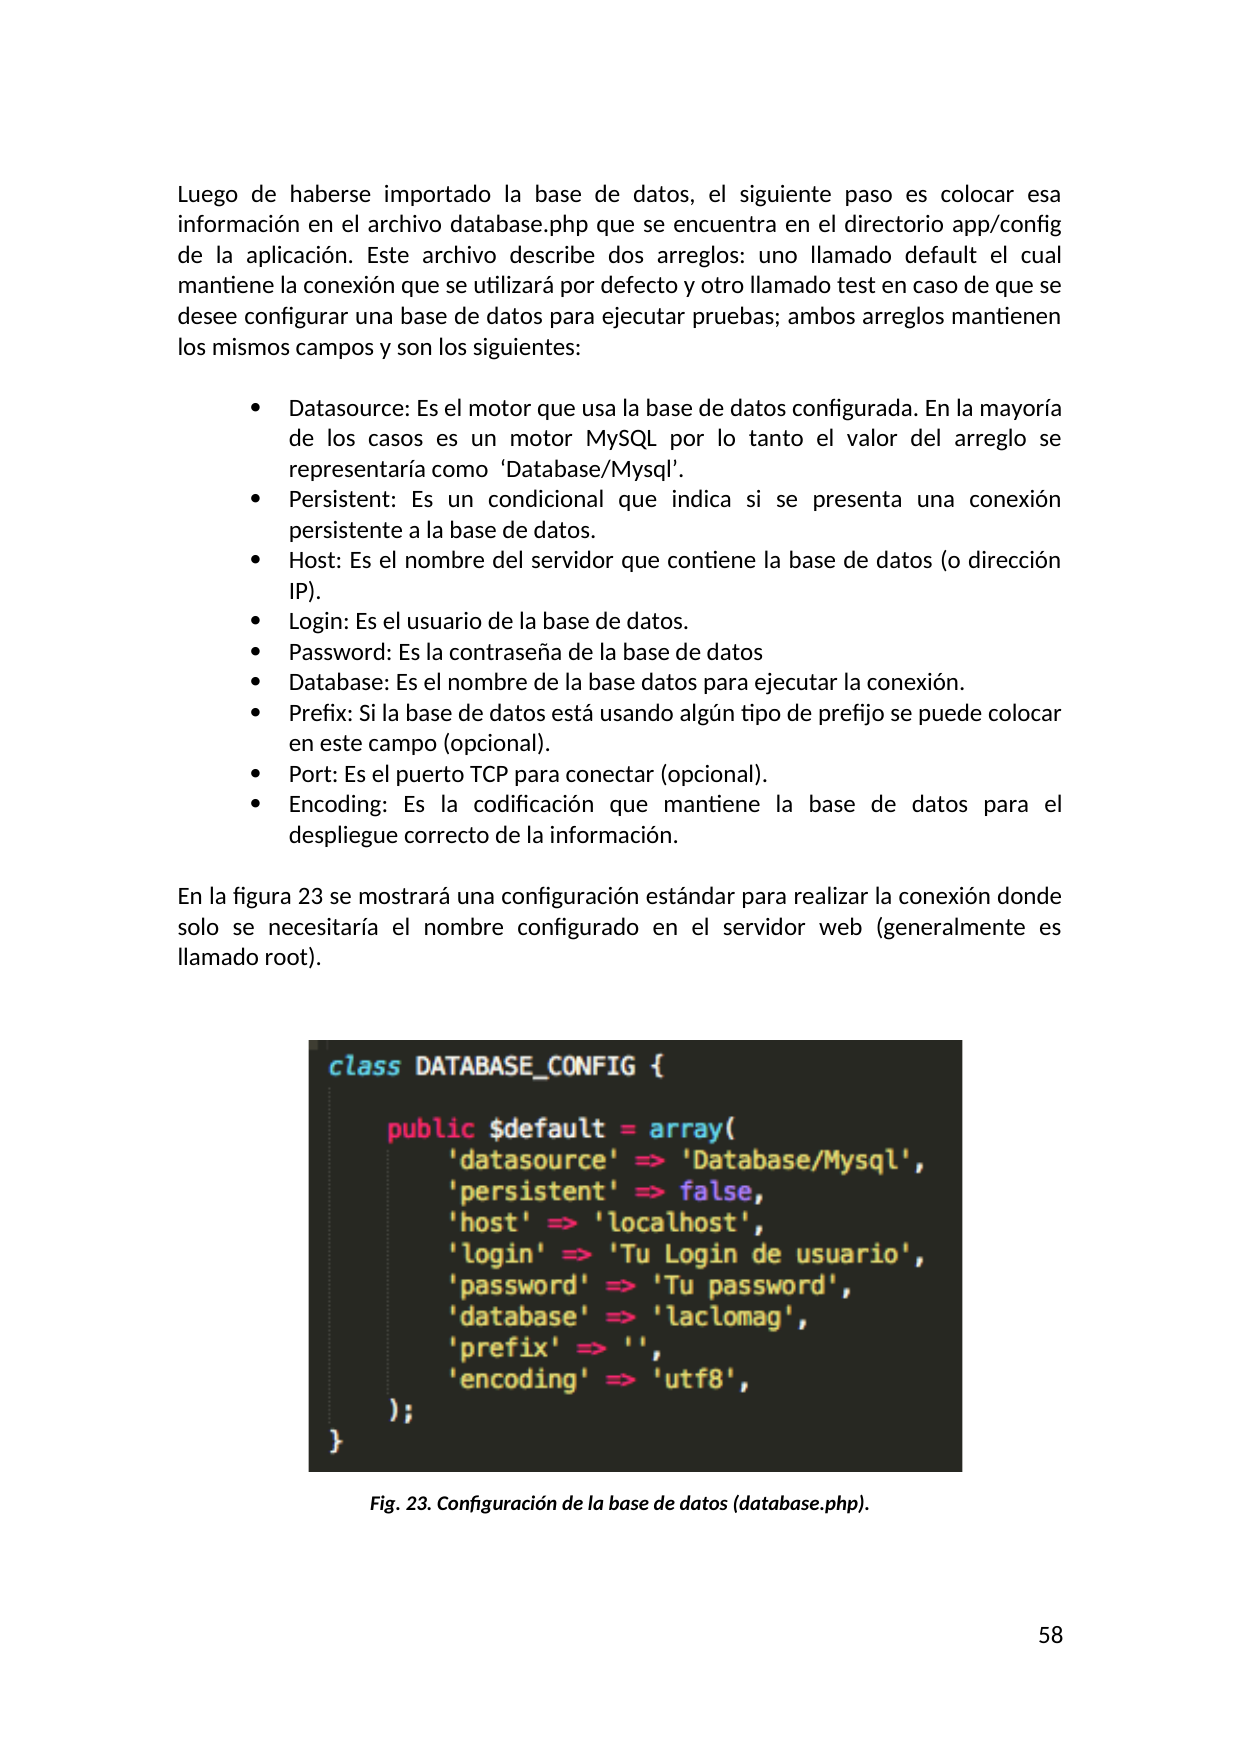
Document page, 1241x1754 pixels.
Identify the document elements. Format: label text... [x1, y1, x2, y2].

list Port: Es el puerto TCP para conectar (opcional). [251, 758, 1063, 788]
list Database: Es el nombre de la base datos para ejecutar la conexión. [251, 666, 1063, 697]
text Luego de haberse importado la base de datos, el siguiente paso es colocar esa información en el archivo database.php que se encuentra en el directorio app/config de la aplicación. Este archivo describe dos arreglos: uno llamado default el cual mantiene la conexión que se utilizará por defecto y otro llamado test en caso de que se desee configurar una base de datos para ejecutar pruebas; ambos arreglos mantienen los mismos campos y son los siguientes: [177, 178, 1063, 361]
list Encoding: Es la codificación que mantiene la base de datos para el despliegue correcto de la información. [251, 788, 1063, 849]
text En la figura 23 se mostrará una configuración estándar para realizar la conexión donde solo se necesitaría el nombre configurado en el servidor web (generalmente es llamado root). [177, 880, 1063, 972]
text Fig. 23. Configuración de la base de datos (database.php). [177, 1491, 1063, 1516]
list Login: Es el usuario de la base de datos. [251, 605, 1063, 636]
list Password: Es la contraseña de la base de datos [251, 636, 1063, 666]
list Persistent: Es un condicional que indica si se presenta una conexión persistente a la base de datos. [251, 483, 1063, 544]
picture [308, 1040, 963, 1472]
list Prefix: Si la base de datos está usando algún tipo de prefijo se puede colocar en este campo (opcional). [251, 697, 1063, 758]
list Host: Es el nombre del servidor que contiene la base de datos (o dirección IP). [251, 544, 1063, 605]
list Datasource: Es el motor que usa la base de datos configurada. En la mayoría de los casos es un motor MySQL por lo tanto el valor del arreglo se representaría como ‘Database/Mysql’. [251, 392, 1063, 483]
